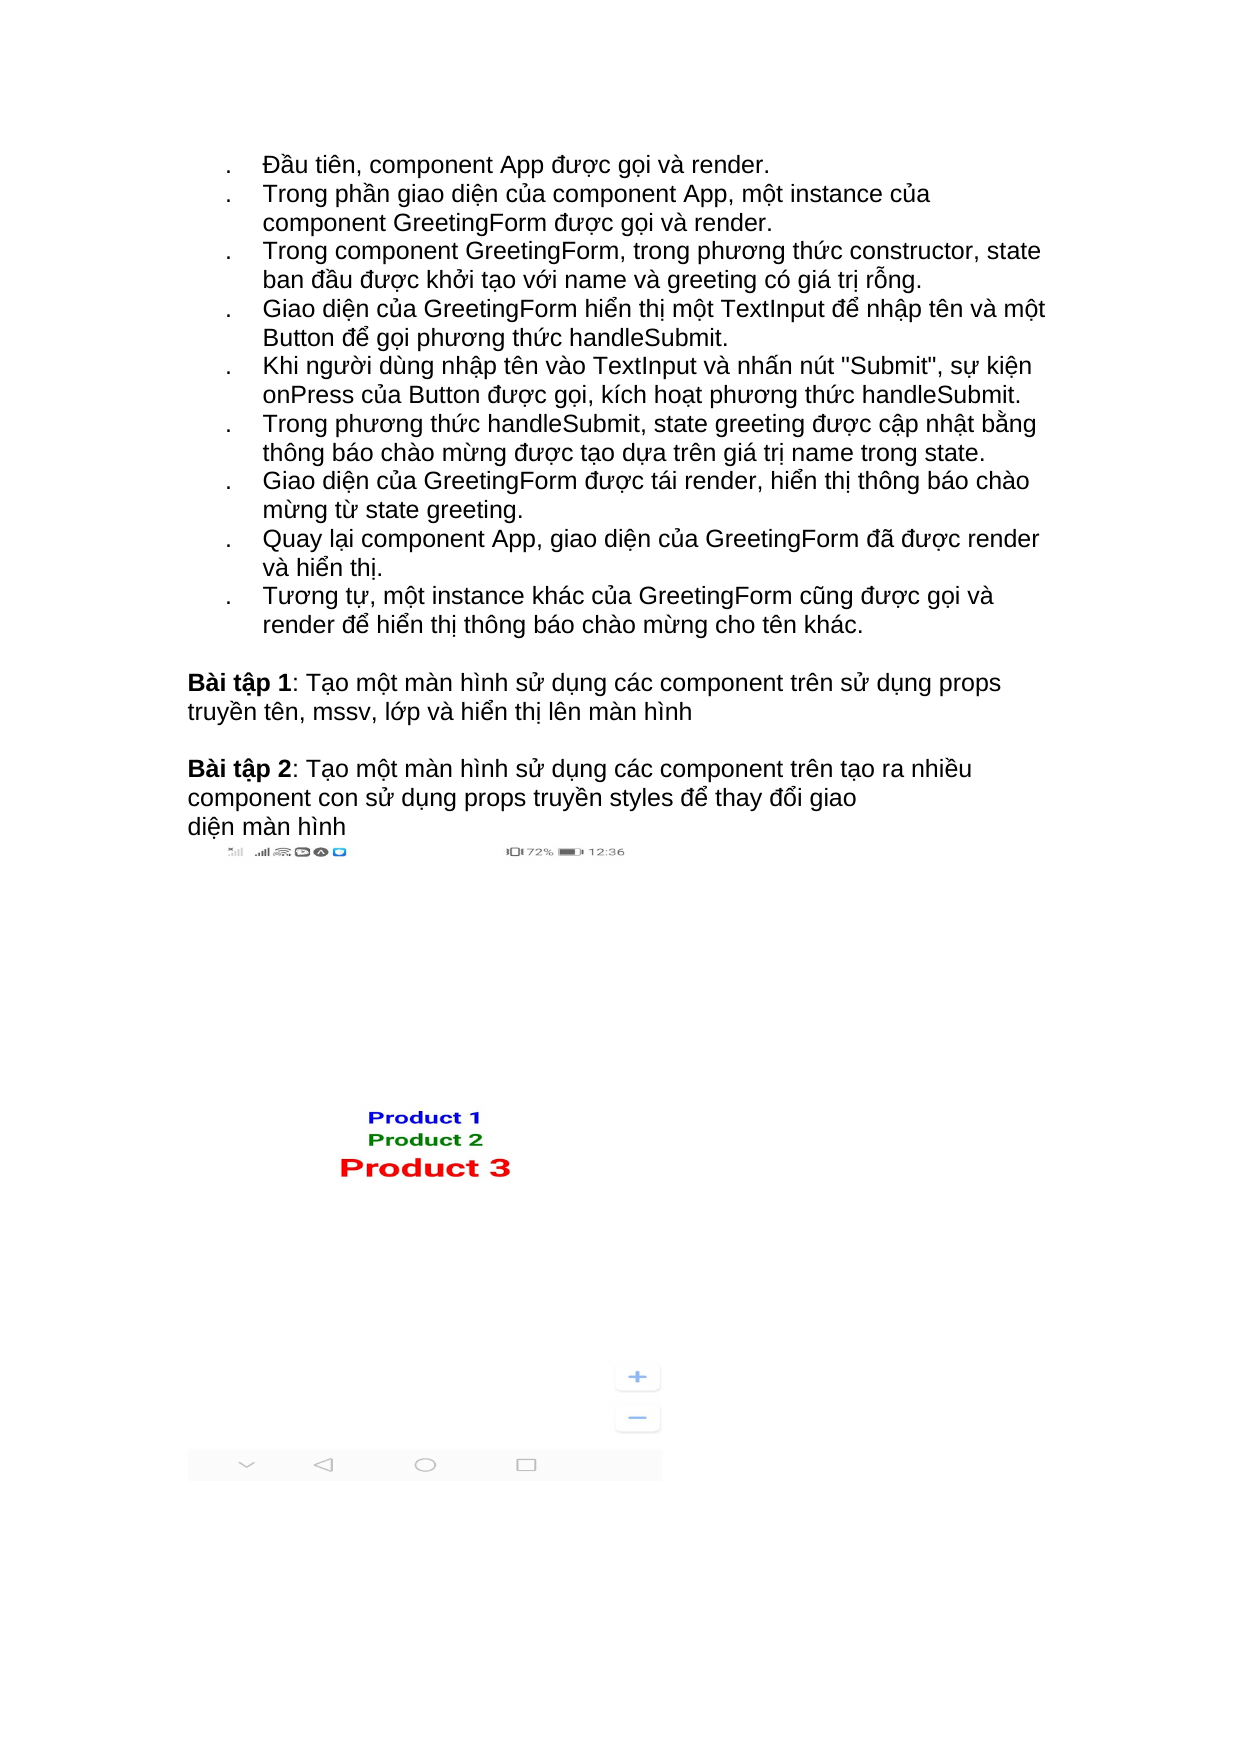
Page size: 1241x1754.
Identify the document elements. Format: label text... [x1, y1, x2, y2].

list Trong phương thức handleSubmit, state greeting được cập nhật bằng thông báo chào mừng được tạo dựa trên giá trị name trong state. [225, 409, 1053, 466]
list Giao diện của GreetingForm hiển thị một TextInput để nhập tên và một Button để gọi phương thức handleSubmit. [225, 294, 1053, 351]
text Bài tập 2: Tạo một màn hình sử dụng các component trên tạo ra nhiều component con sử dụng props truyền styles để thay đổi giao [187, 754, 1053, 812]
list Quay lại component App, giao diện của GreetingForm đã được render và hiển thị. [225, 524, 1053, 581]
text diện màn hình [187, 812, 1053, 840]
text Bài tập 1: Tạo một màn hình sử dụng các component trên sử dụng props truyền tên, mssv, lớp và hiển thị lên màn hình [187, 668, 1053, 725]
list Giao diện của GreetingForm được tái render, hiển thị thông báo chào mừng từ state greeting. [225, 466, 1053, 524]
list Đầu tiên, component App được gọi và render. [225, 150, 1053, 179]
list Tương tự, một instance khác của GreetingForm cũng được gọi và render để hiển thị thông báo chào mừng cho tên khác. [225, 581, 1053, 639]
picture [187, 840, 663, 1481]
list Trong component GreetingForm, trong phương thức constructor, state ban đầu được khởi tạo với name và greeting có giá trị rỗng. [225, 236, 1053, 294]
list Trong phần giao diện của component App, một instance của component GreetingForm được gọi và render. [225, 179, 1053, 236]
list Khi người dùng nhập tên vào TextInput và nhấn nút "Submit", sự kiện onPress của Button được gọi, kích hoạt phương thức handleSubmit. [225, 351, 1053, 409]
